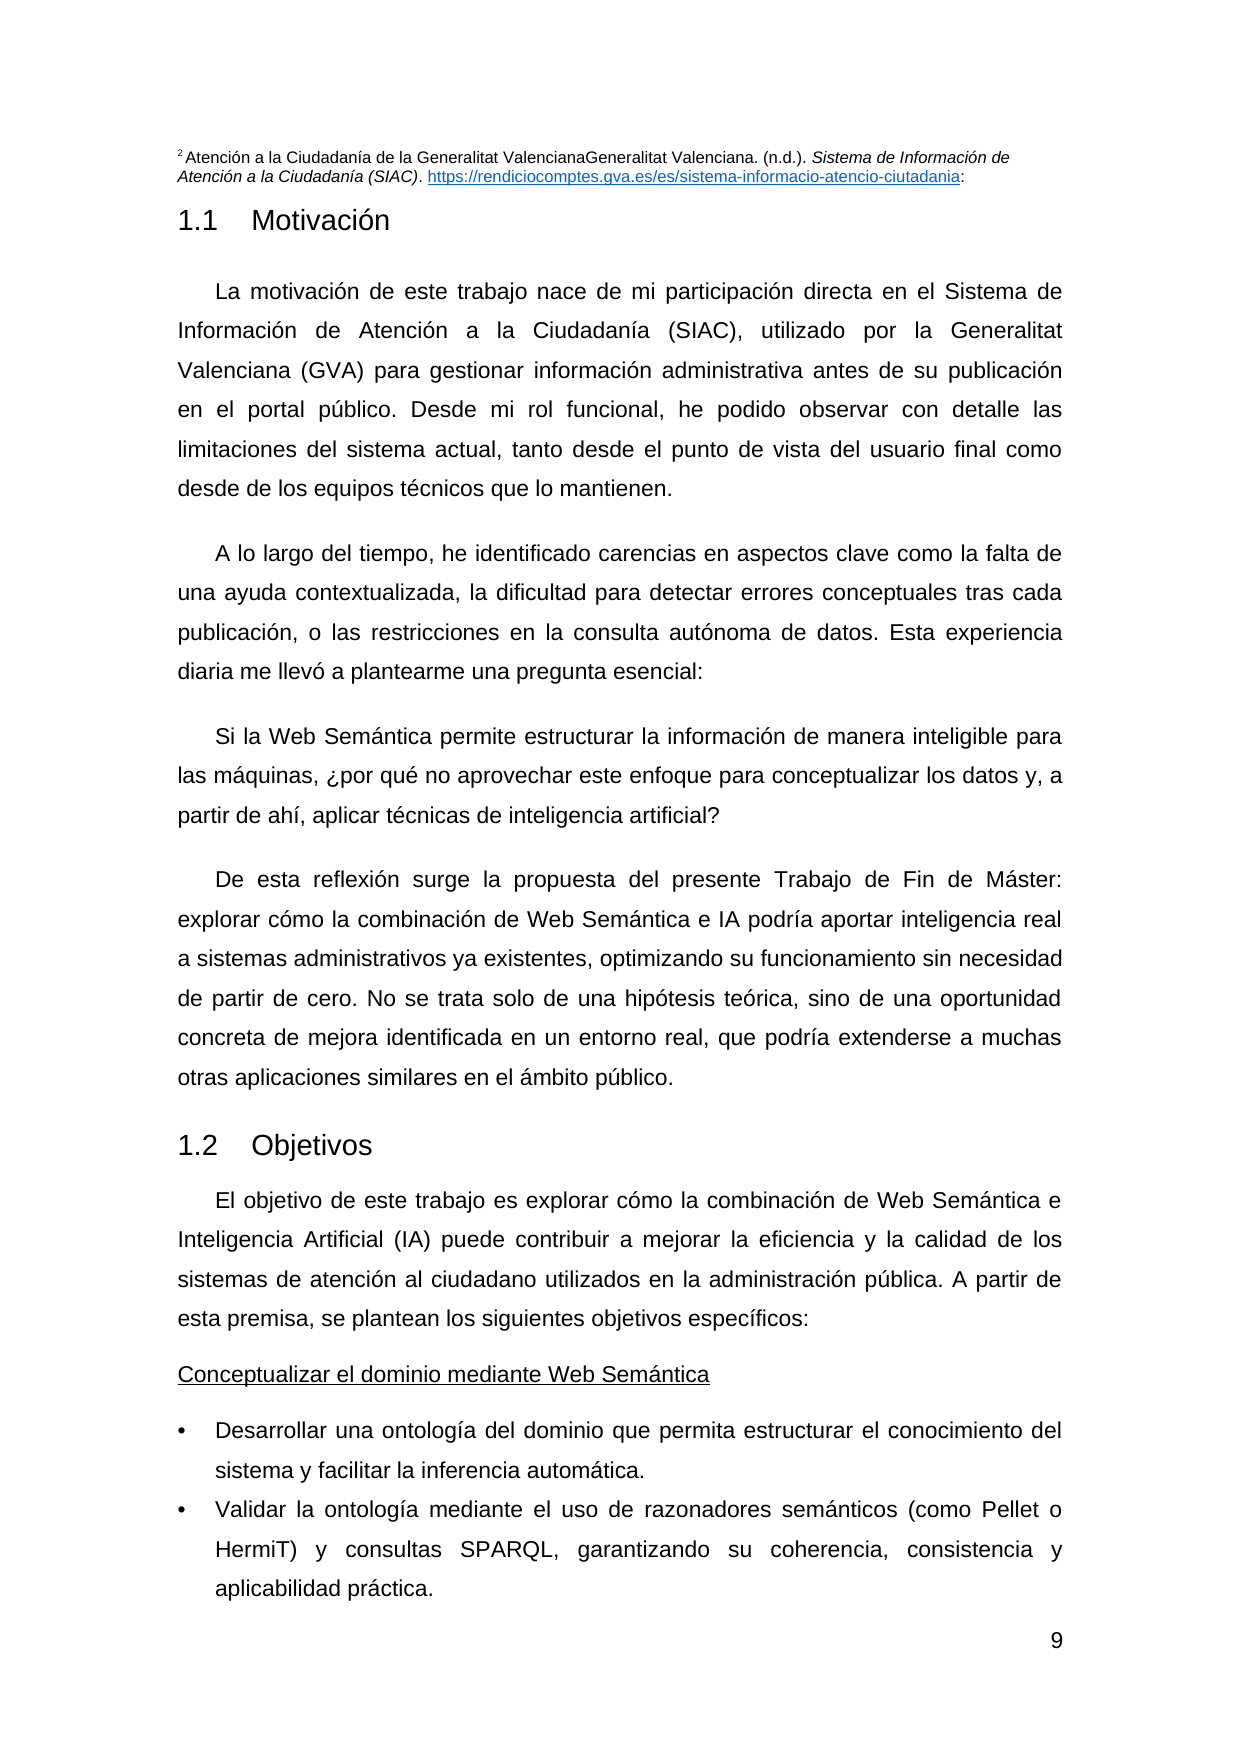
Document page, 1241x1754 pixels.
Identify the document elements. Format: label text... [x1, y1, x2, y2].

list Desarrollar una ontología del dominio que permita estructurar el conocimiento del sistema y facilitar la inferencia automática. [177, 1417, 1063, 1483]
text Conceptualizar el dominio mediante Web Semántica [177, 1361, 1063, 1388]
text Si la Web Semántica permite estructurar la información de manera inteligible para las máquinas, ¿por qué no aprovechar este enfoque para conceptualizar los datos y, a partir de ahí, aplicar técnicas de inteligencia artificial? [177, 723, 1063, 828]
text El objetivo de este trabajo es explorar cómo la combinación de Web Semántica e Inteligencia Artificial (IA) puede contribuir a mejorar la eficiencia y la calidad de los sistemas de atención al ciudadano utilizados en la administración pública. A partir de esta premisa, se plantean los siguientes objetivos específicos: [177, 1187, 1063, 1331]
list Validar la ontología mediante el uso de razonadores semánticos (como Pellet o HermiT) y consultas SPARQL, garantizando su coherencia, consistencia y aplicabilidad práctica. [177, 1496, 1063, 1602]
subtitle Objetivos [177, 1128, 1063, 1162]
text A lo largo del tiempo, he identificado carencias en aspectos clave como la falta de una ayuda contextualizada, la dificultad para detectar errores conceptuales tras cada publicación, o las restricciones en la consulta autónoma de datos. Esta experiencia diaria me llevó a plantearme una pregunta esencial: [177, 540, 1063, 684]
text 2 Atención a la Ciudadanía de la Generalitat ValencianaGeneralitat Valenciana. (n.d.). Sistema de Información de Atención a la Ciudadanía (SIAC). https://rendiciocomptes.gva.es/es/sistema-informacio-atencio-ciutadania: [177, 148, 1063, 186]
text La motivación de este trabajo nace de mi participación directa en el Sistema de Información de Atención a la Ciudadanía (SIAC), utilizado por la Generalitat Valenciana (GVA) para gestionar información administrativa antes de su publicación en el portal público. Desde mi rol funcional, he podido observar con detalle las limitaciones del sistema actual, tanto desde el punto de vista del usuario final como desde de los equipos técnicos que lo mantienen. [177, 278, 1063, 502]
subtitle Motivación [177, 203, 1063, 236]
text De esta reflexión surge la propuesta del presente Trabajo de Fin de Máster: explorar cómo la combinación de Web Semántica e IA podría aportar inteligencia real a sistemas administrativos ya existentes, optimizando su funcionamiento sin necesidad de partir de cero. No se trata solo de una hipótesis teórica, sino de una oportunidad concreta de mejora identificada en un entorno real, que podría extenderse a muchas otras aplicaciones similares en el ámbito público. [177, 866, 1063, 1090]
